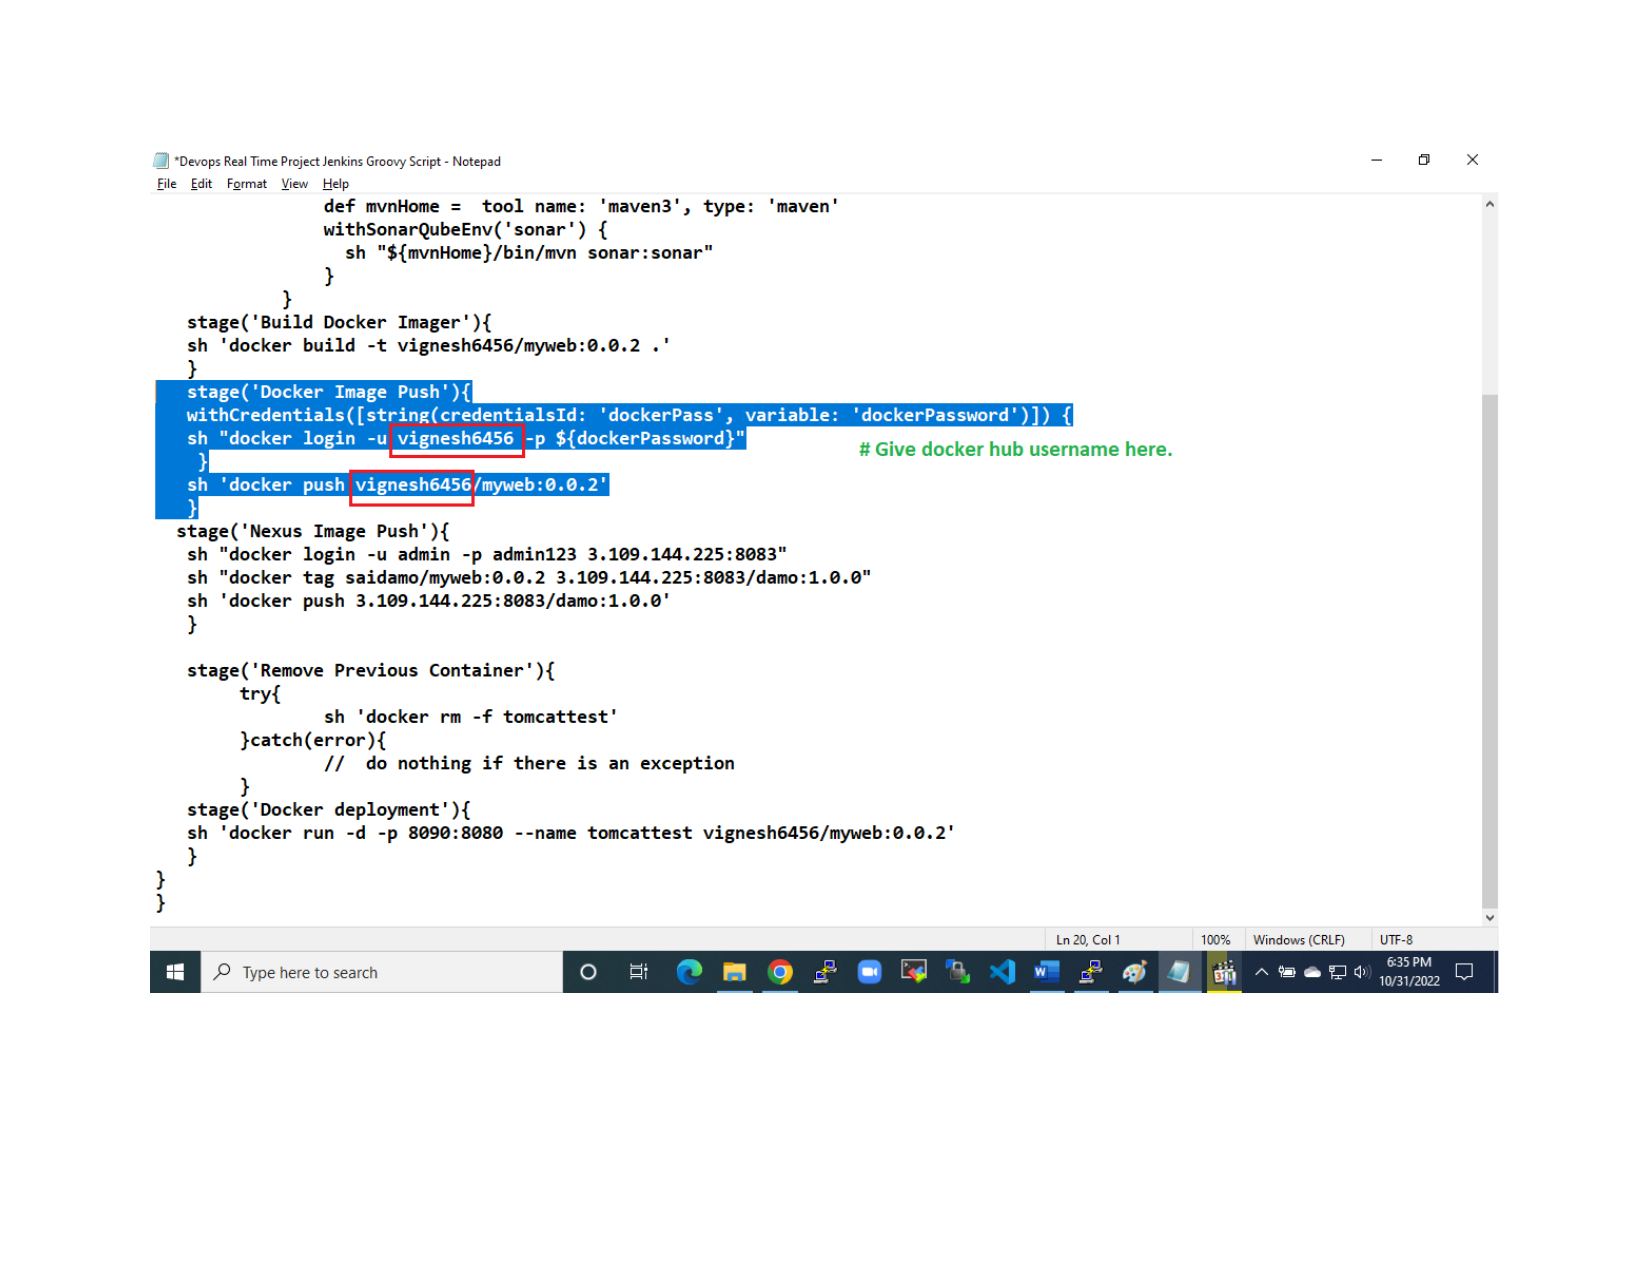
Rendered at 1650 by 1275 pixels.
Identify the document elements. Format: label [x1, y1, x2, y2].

picture [150, 150, 1499, 993]
